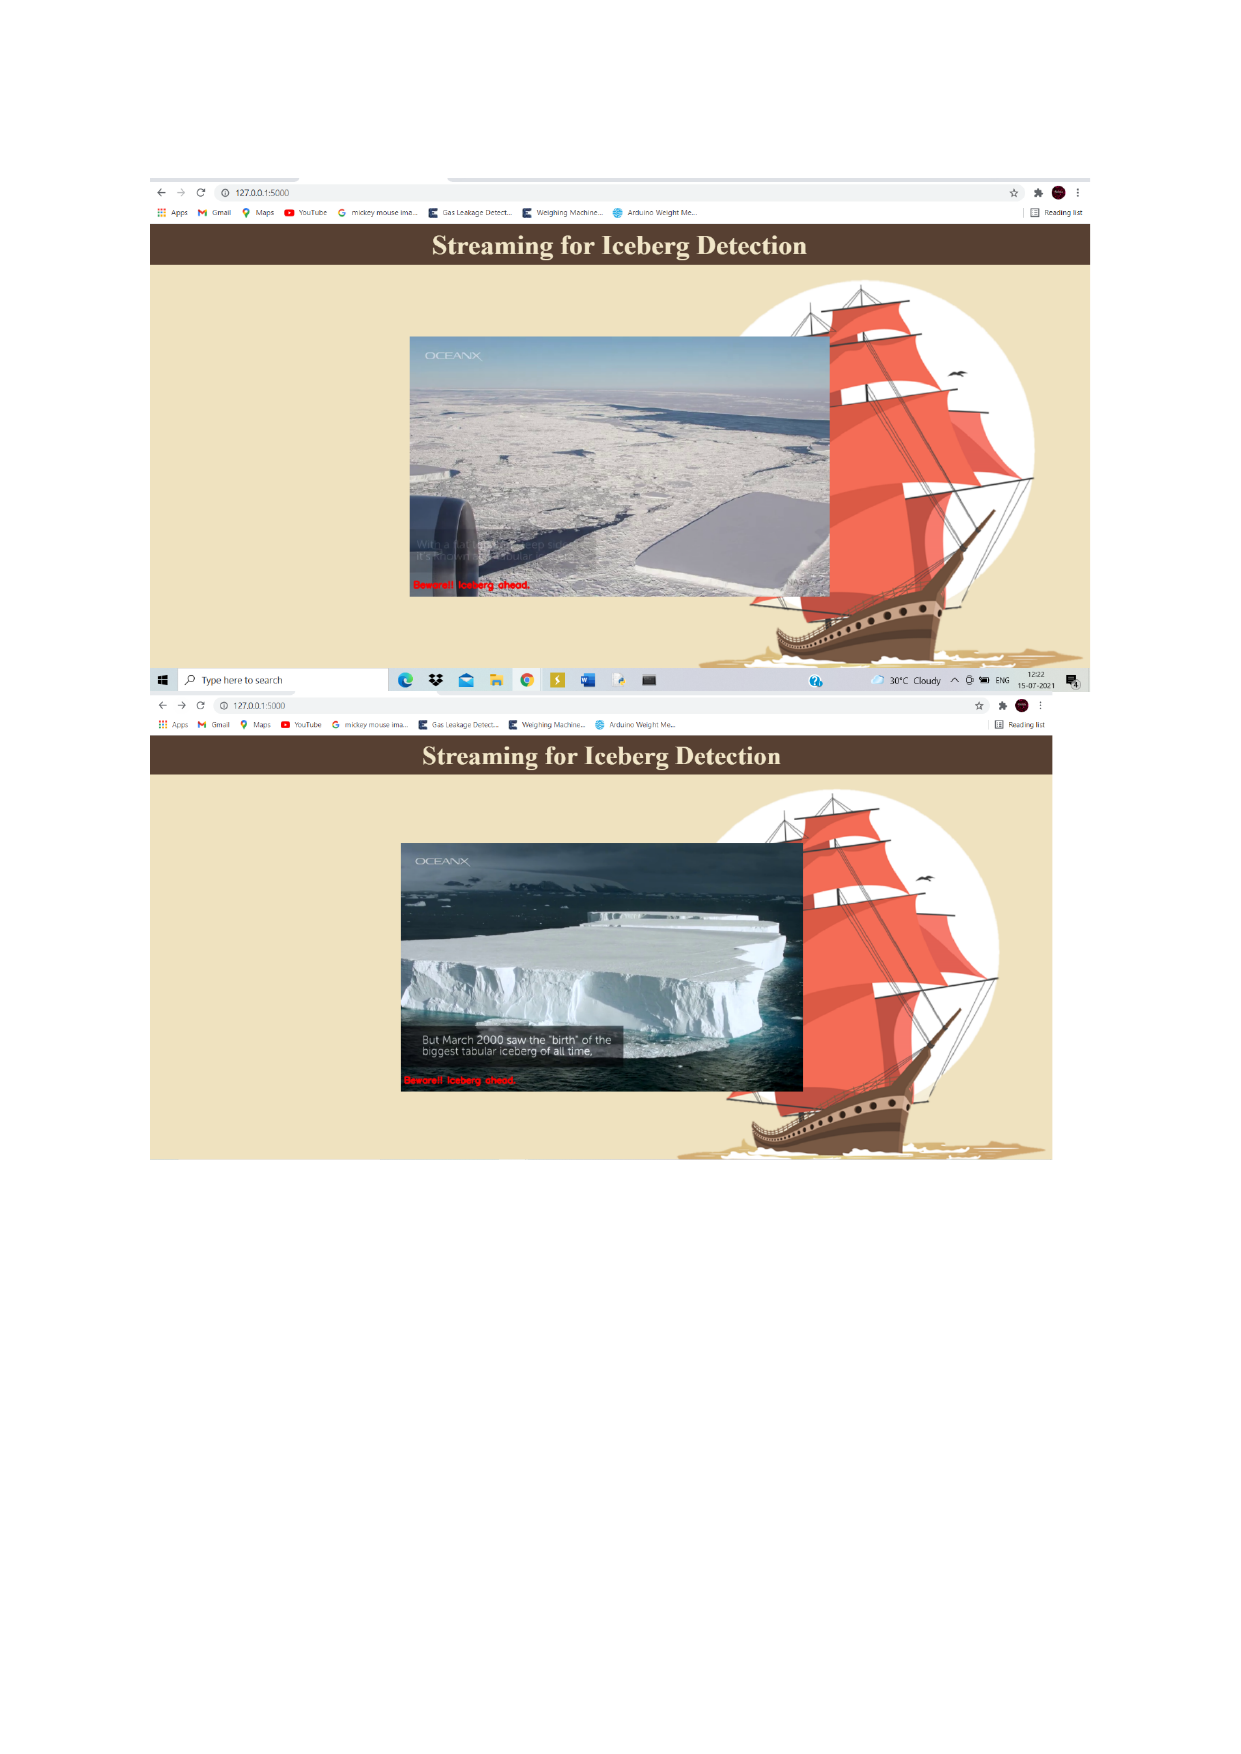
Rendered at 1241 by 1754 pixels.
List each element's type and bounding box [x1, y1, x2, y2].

picture [150, 178, 1091, 1160]
